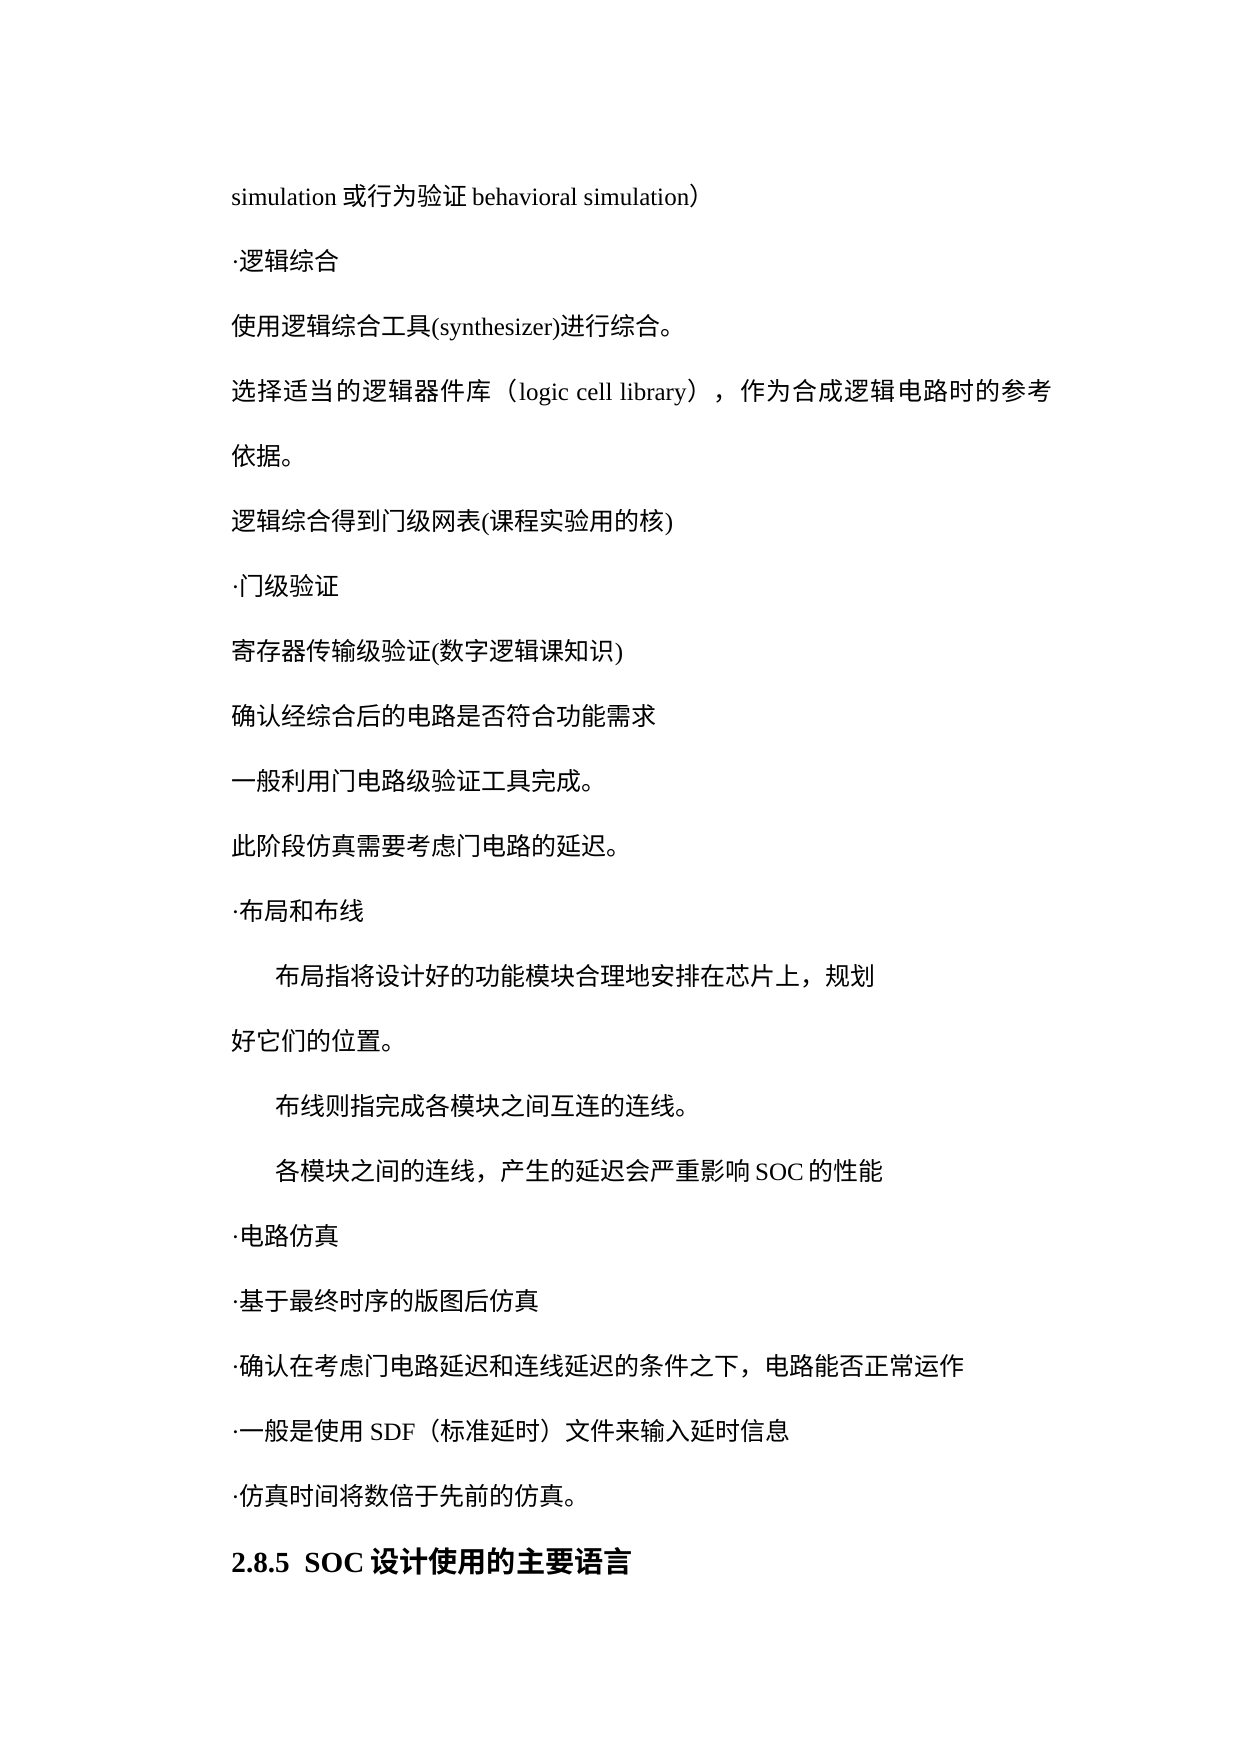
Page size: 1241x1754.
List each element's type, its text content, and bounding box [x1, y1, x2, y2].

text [231, 162, 1053, 227]
text 好它们的位置。 [187, 1007, 1053, 1072]
text ·逻辑综合 [187, 227, 1053, 292]
text 使用逻辑综合工具(synthesizer)进行综合。 [187, 292, 1053, 357]
text ·布局和布线 [187, 877, 1053, 942]
text 寄存器传输级验证(数字逻辑课知识) [187, 617, 1053, 682]
text 此阶段仿真需要考虑门电路的延迟。 [187, 812, 1053, 877]
text 逻辑综合得到门级网表(课程实验用的核) [187, 487, 1053, 552]
text 一般利用门电路级验证工具完成。 [187, 747, 1053, 812]
text ·基于最终时序的版图后仿真 [187, 1267, 1053, 1332]
text ·一般是使用SDF（标准延时）文件来输入延时信息 [187, 1397, 1053, 1462]
text 布线则指完成各模块之间互连的连线。 [187, 1072, 1053, 1137]
text 布局指将设计好的功能模块合理地安排在芯片上，规划 [187, 942, 1053, 1007]
text ·仿真时间将数倍于先前的仿真。 [187, 1462, 1053, 1527]
list 2.8.5 SOC设计使用的主要语言 [187, 1527, 1053, 1592]
text 确认经综合后的电路是否符合功能需求 [187, 682, 1053, 747]
text ·门级验证 [187, 552, 1053, 617]
text ·确认在考虑门电路延迟和连线延迟的条件之下，电路能否正常运作 [187, 1332, 1053, 1397]
text ·电路仿真 [187, 1202, 1053, 1267]
text 各模块之间的连线，产生的延迟会严重影响SOC的性能 [187, 1137, 1053, 1202]
text 选择适当的逻辑器件库（logic cell library），作为合成逻辑电路时的参考 依据。 [187, 357, 1053, 487]
